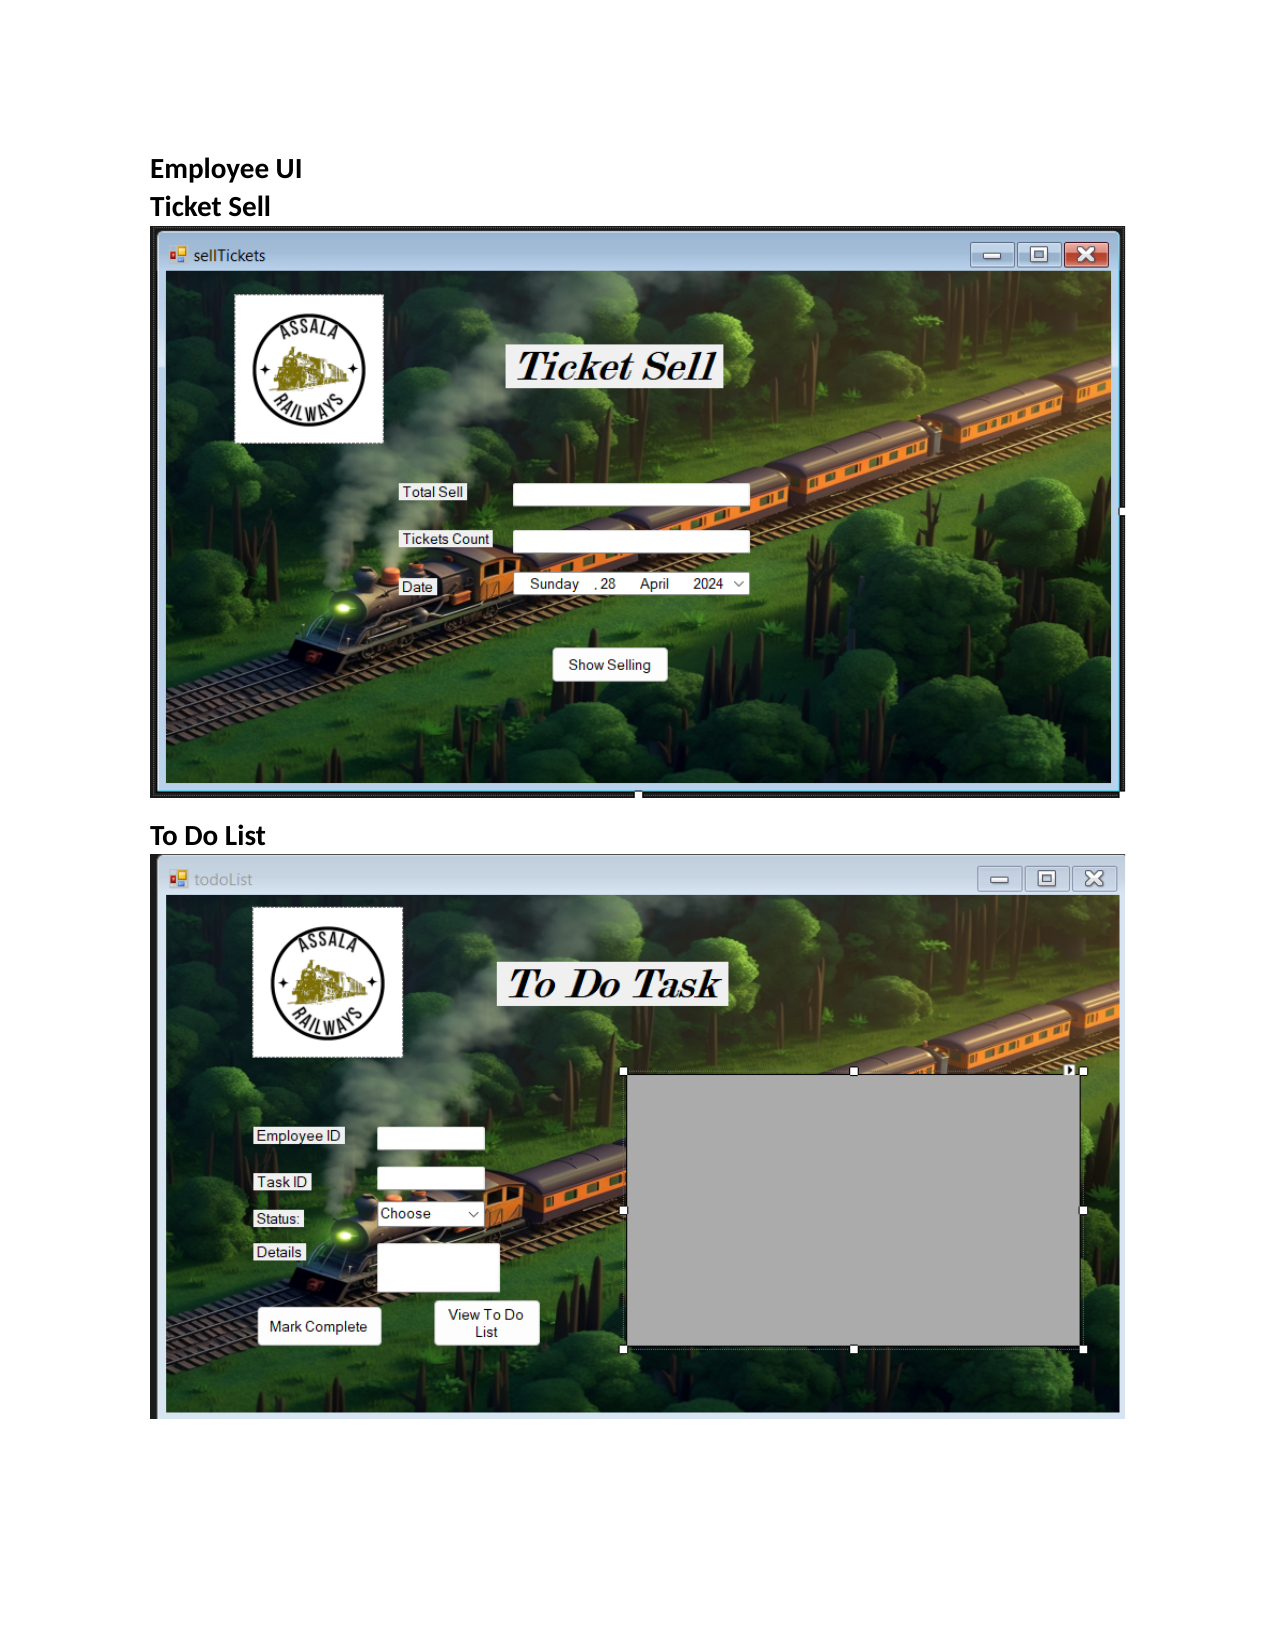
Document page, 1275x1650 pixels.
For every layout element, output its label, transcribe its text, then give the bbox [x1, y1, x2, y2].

picture [150, 854, 1125, 1419]
text Employee UI Ticket Sell [150, 150, 1125, 226]
picture [150, 226, 1125, 798]
text To Do List [150, 817, 1125, 854]
